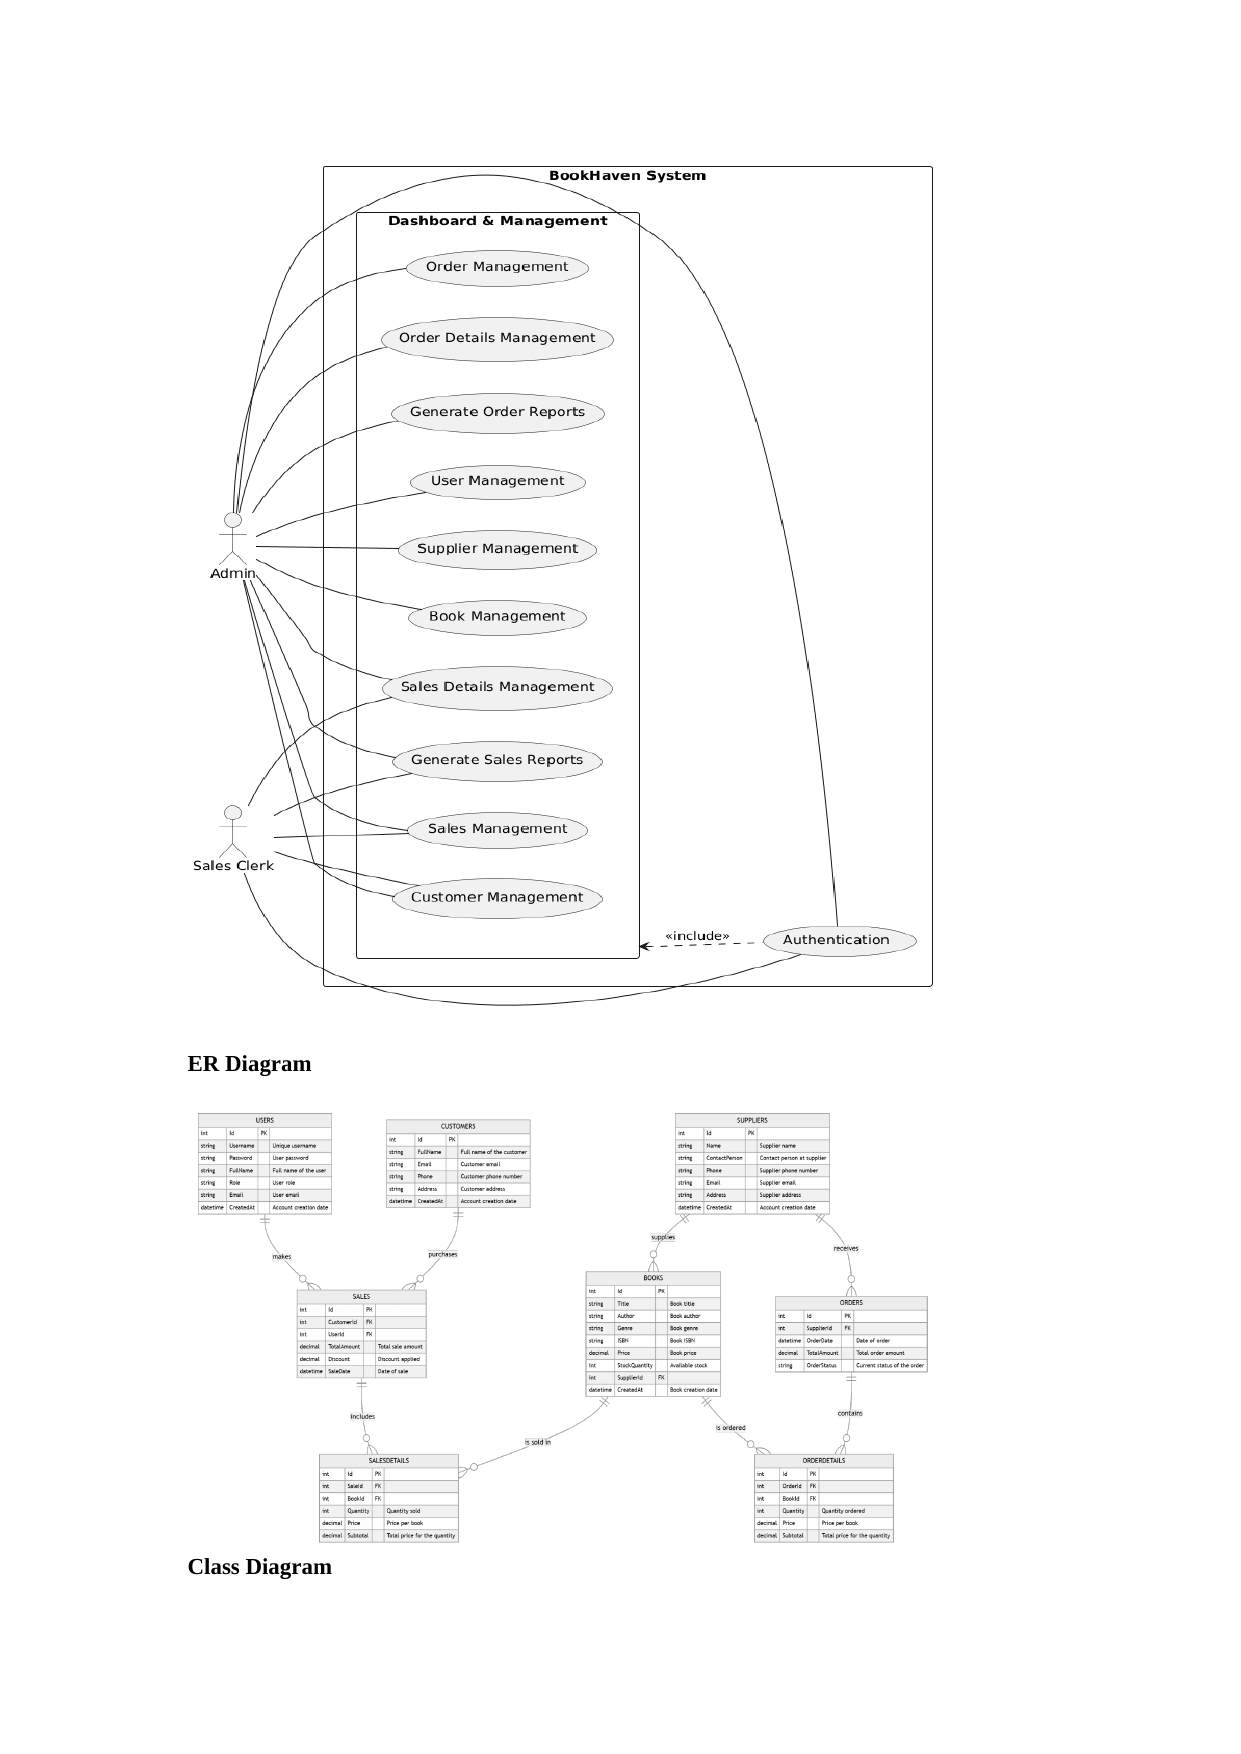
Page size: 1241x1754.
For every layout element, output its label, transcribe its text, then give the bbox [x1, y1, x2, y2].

text ER Diagram [187, 1050, 1053, 1076]
picture [187, 1102, 938, 1553]
text Class Diagram [187, 1553, 1053, 1579]
picture [187, 150, 938, 1050]
